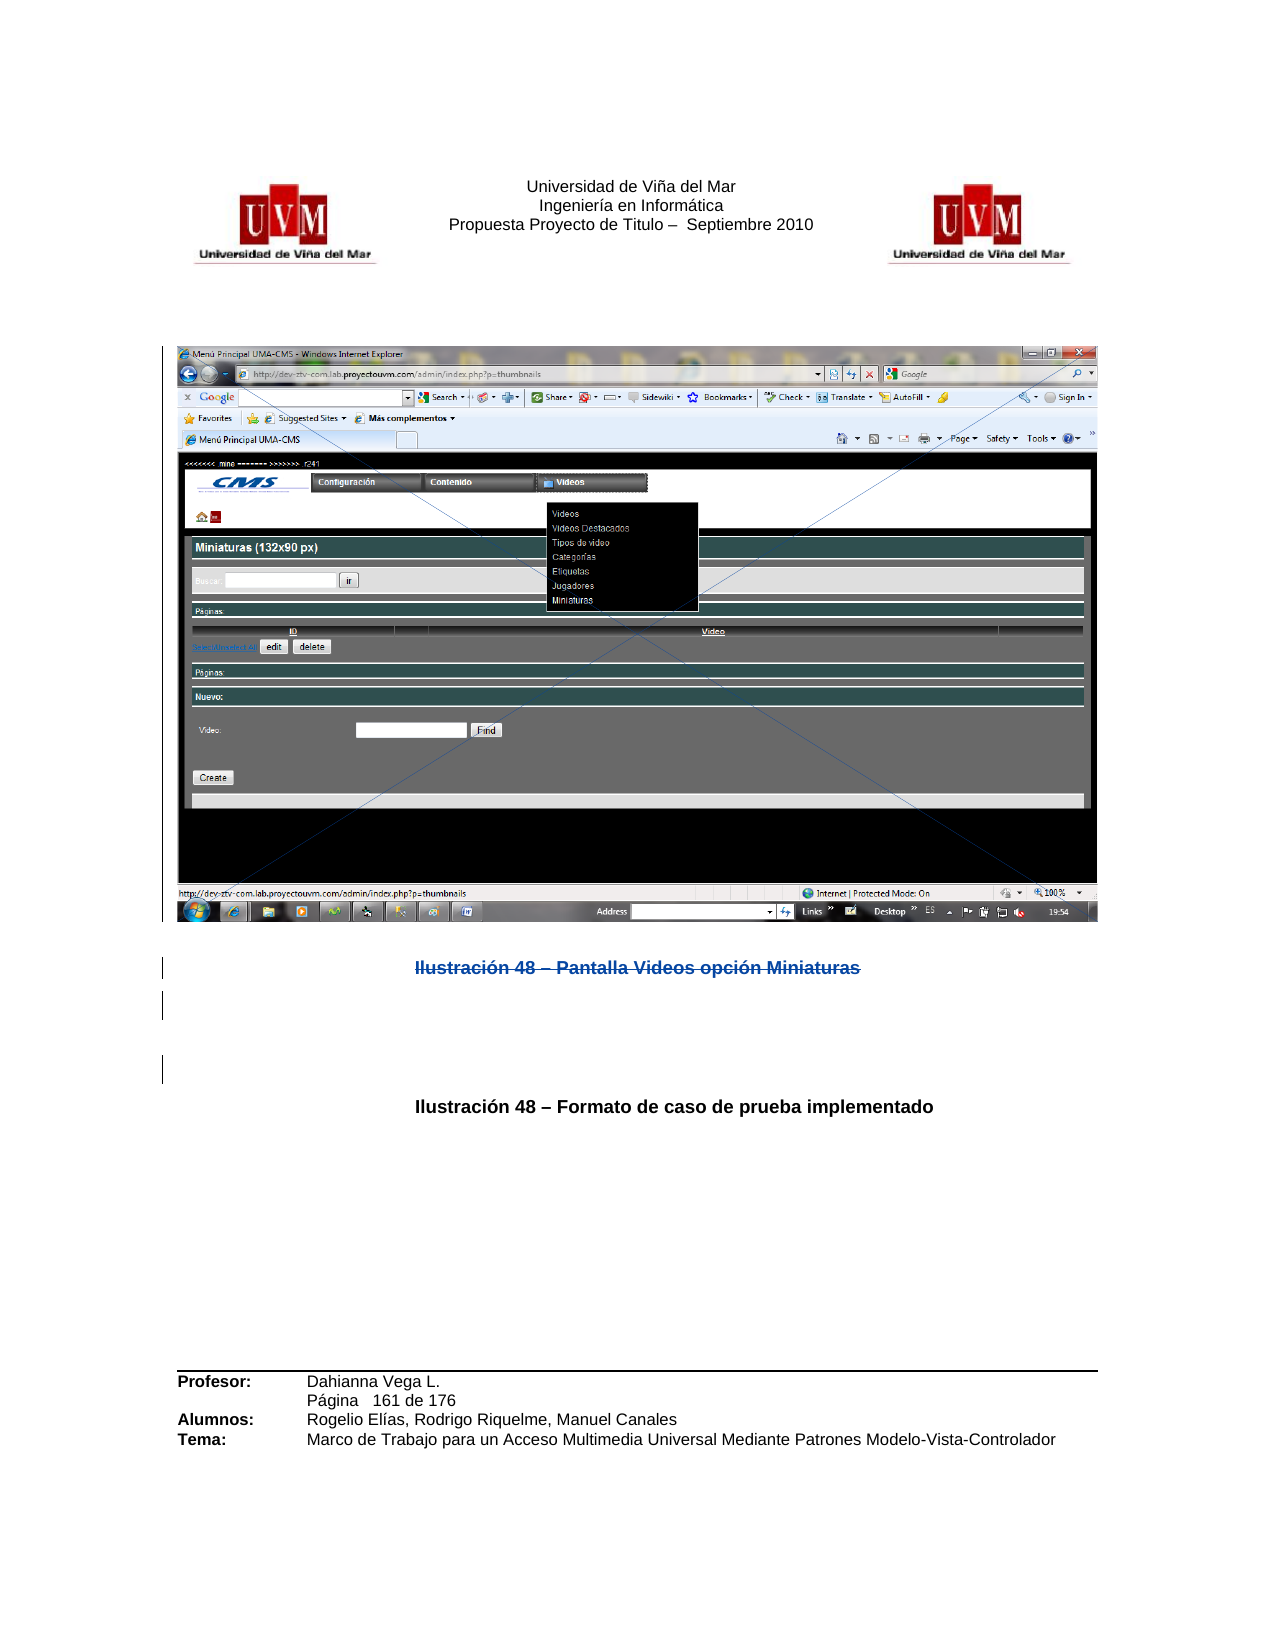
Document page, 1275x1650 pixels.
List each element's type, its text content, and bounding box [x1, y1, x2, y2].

picture [640, 347, 1098, 921]
picture [871, 176, 1084, 267]
picture [179, 635, 1096, 922]
text Ilustración 48 – Formato de caso de prueba implementado [177, 1096, 1098, 1118]
picture [177, 176, 390, 267]
picture [177, 347, 635, 921]
picture [179, 346, 1096, 633]
